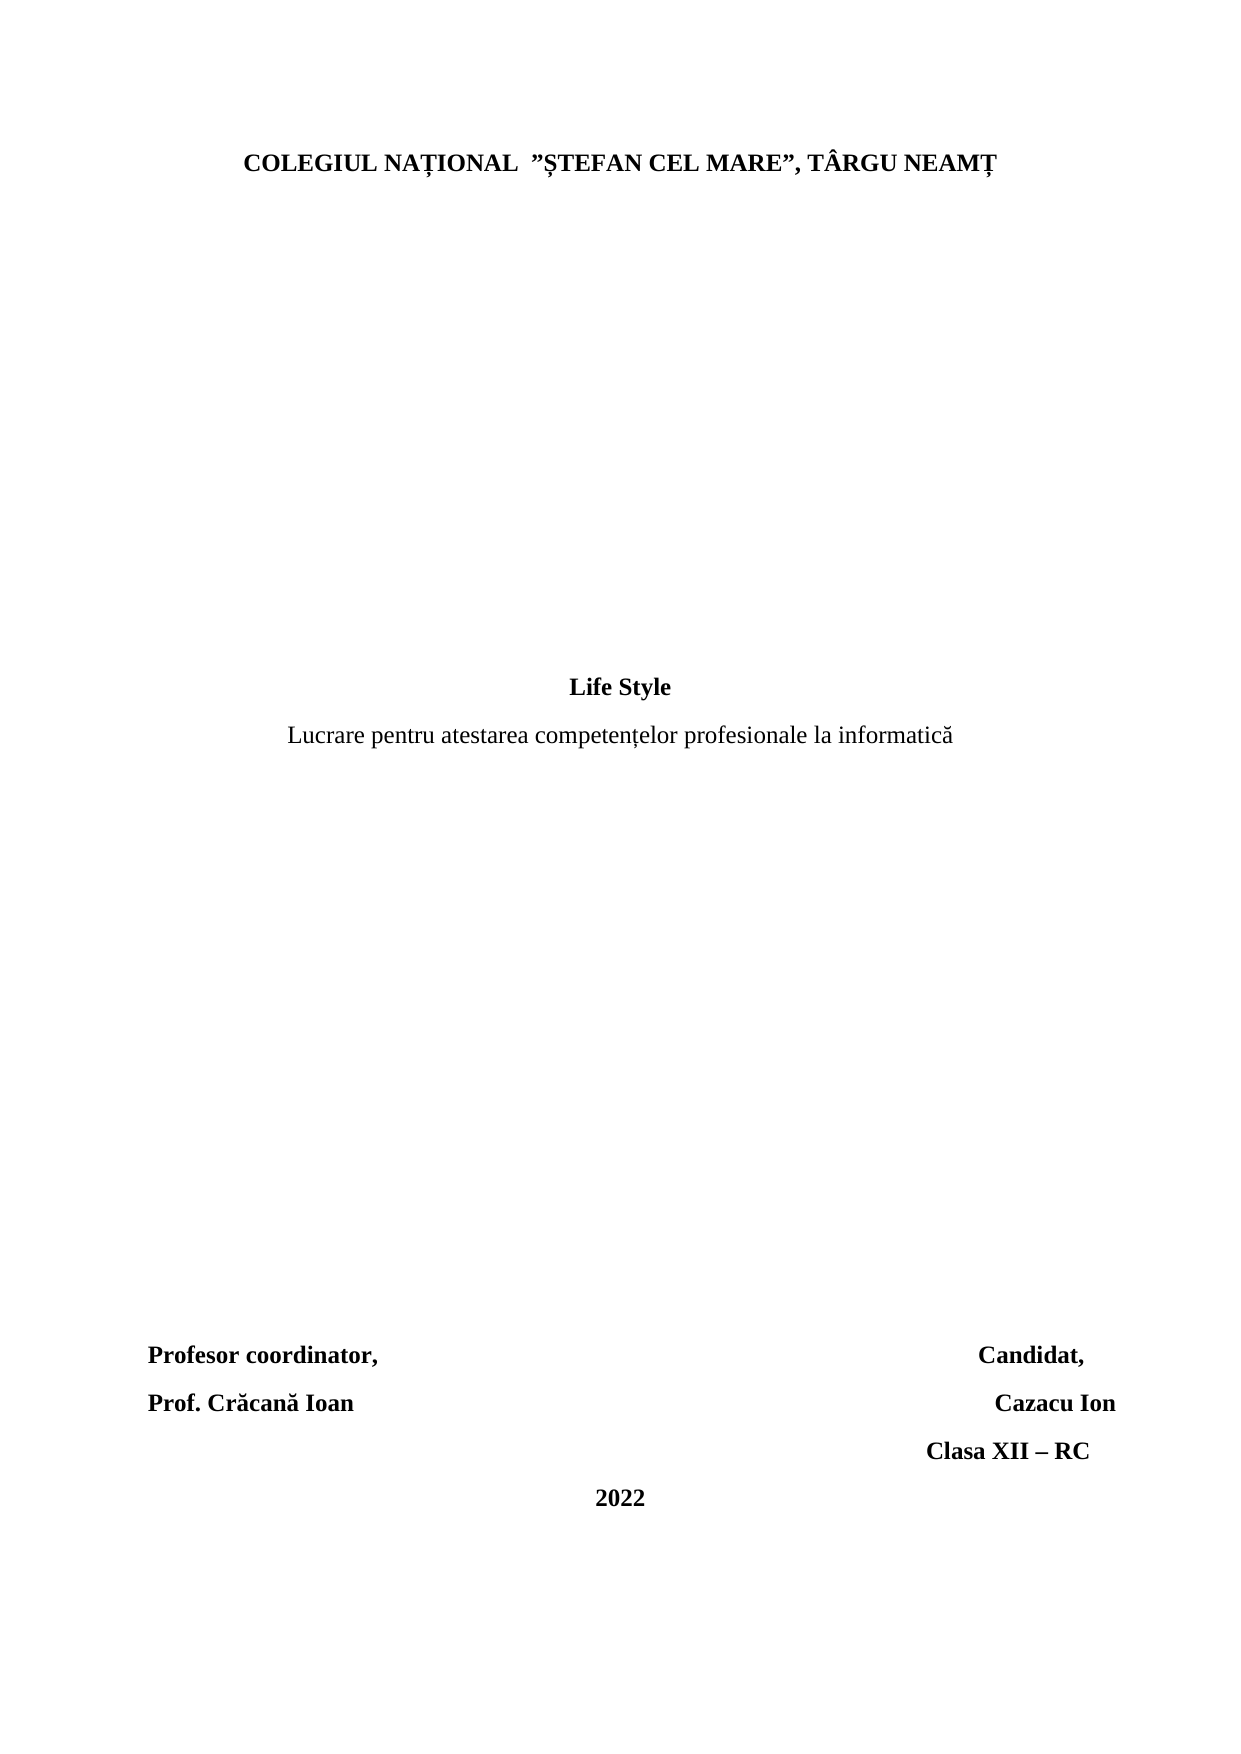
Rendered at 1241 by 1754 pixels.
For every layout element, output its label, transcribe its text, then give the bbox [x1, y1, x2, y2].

text Profesor coordinator, Candidat, [148, 1340, 1092, 1369]
text Life Style [148, 672, 1092, 701]
text 2022 [148, 1483, 1092, 1512]
text Prof. Crăcană Ioan Cazacu Ion [148, 1388, 1092, 1417]
text Lucrare pentru atestarea competențelor profesionale la informatică [148, 720, 1092, 749]
text Clasa XII – RC [148, 1436, 1092, 1464]
text COLEGIUL NAȚIONAL ”ȘTEFAN CEL MARE”, TÂRGU NEAMȚ [148, 148, 1092, 176]
